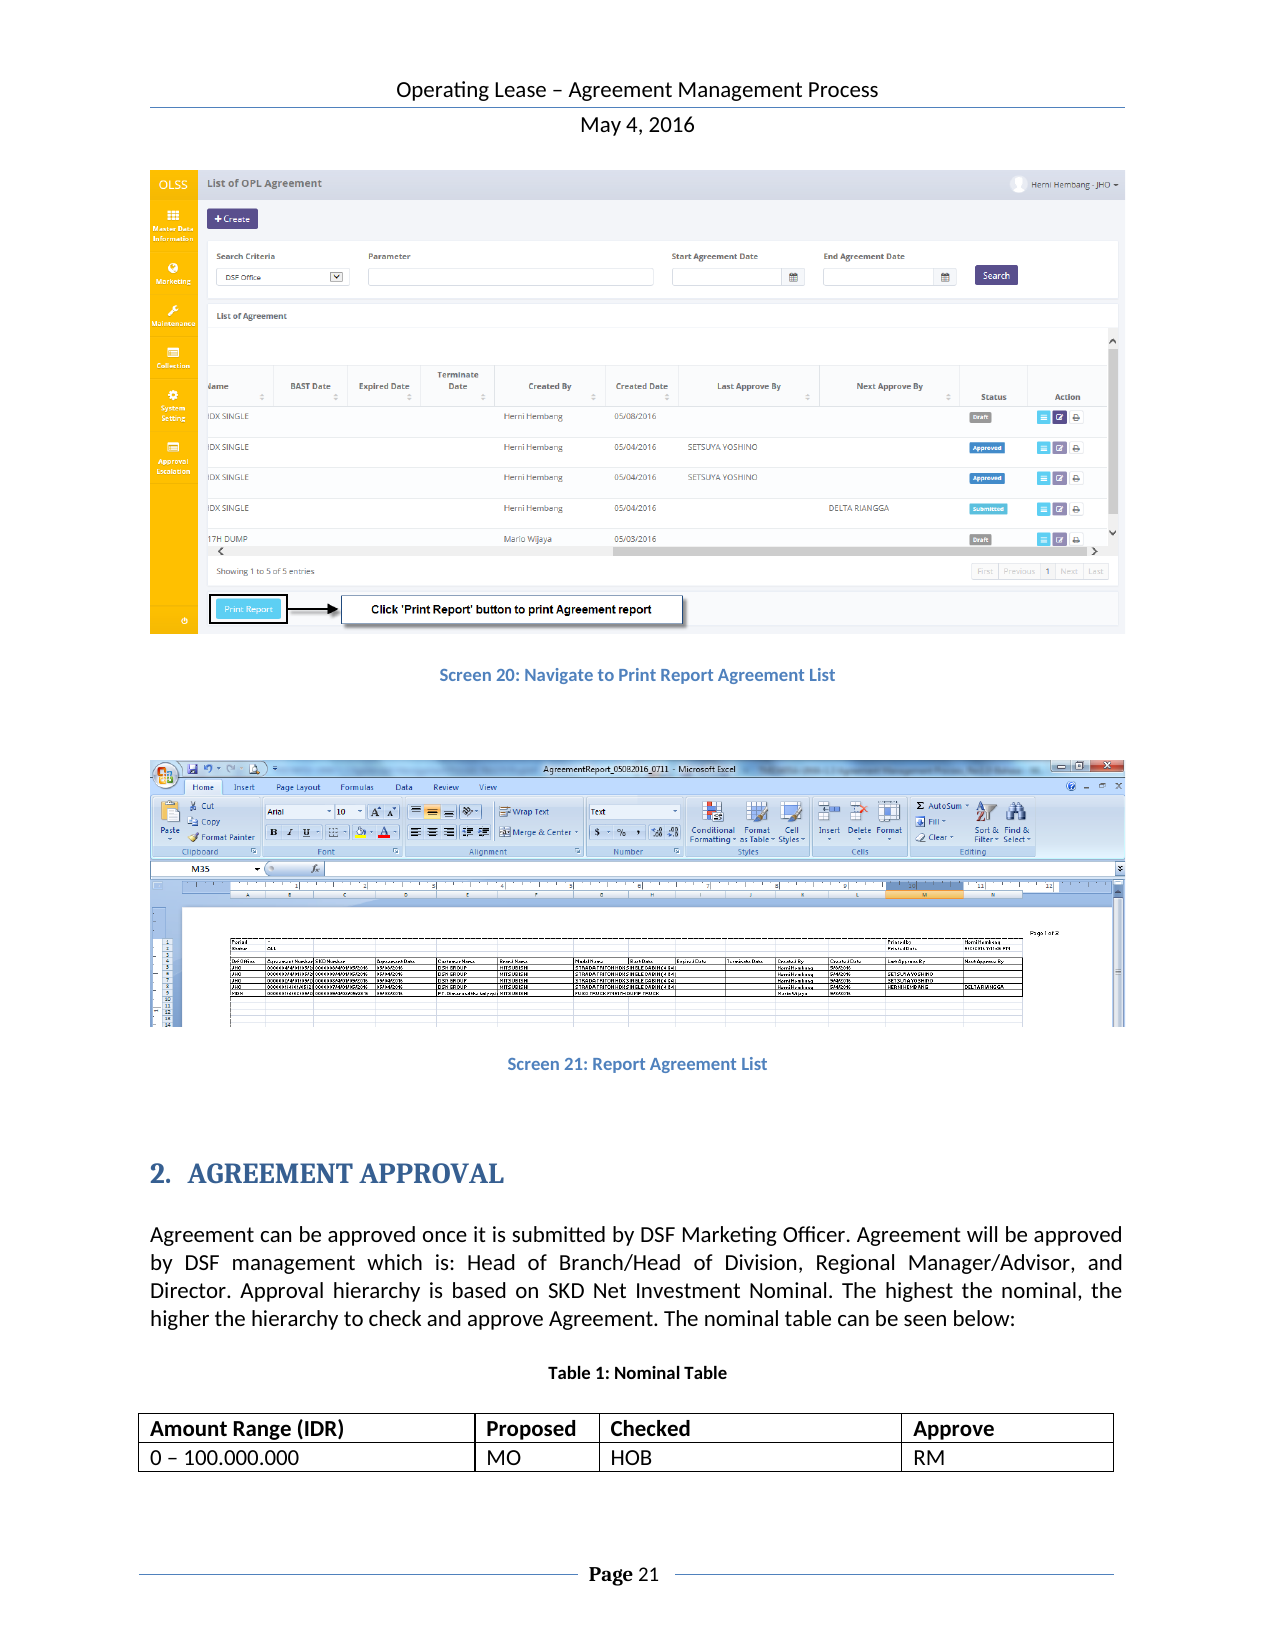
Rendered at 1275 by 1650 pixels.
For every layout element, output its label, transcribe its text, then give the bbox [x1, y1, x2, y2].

picture [150, 170, 1125, 634]
table_cell 0 – 100.000.000 [139, 1443, 474, 1471]
table_header Proposed [476, 1414, 599, 1442]
table_cell HOB [600, 1443, 901, 1471]
table_header Checked [600, 1414, 901, 1442]
text Agreement can be approved once it is submitted by DSF Marketing Officer. Agreement will be approved by DSF management which is: Head of Branch/Head of Division, Regional Manager/Advisor, and Director. Approval hierarchy is based on SKD Net Investment Nominal. The highest the nominal, the higher the hierarchy to check and approve Agreement. The nominal table can be seen below: [150, 1220, 1125, 1332]
text Table 1: Nominal Table [150, 1361, 1125, 1384]
subtitle AGREEMENT APPROVAL [150, 1157, 1125, 1191]
table_header Approve [902, 1414, 1113, 1442]
table_header Amount Range (IDR) [139, 1414, 474, 1442]
table_cell MO [476, 1443, 599, 1471]
table_cell RM [902, 1443, 1113, 1471]
picture [150, 760, 1126, 1027]
